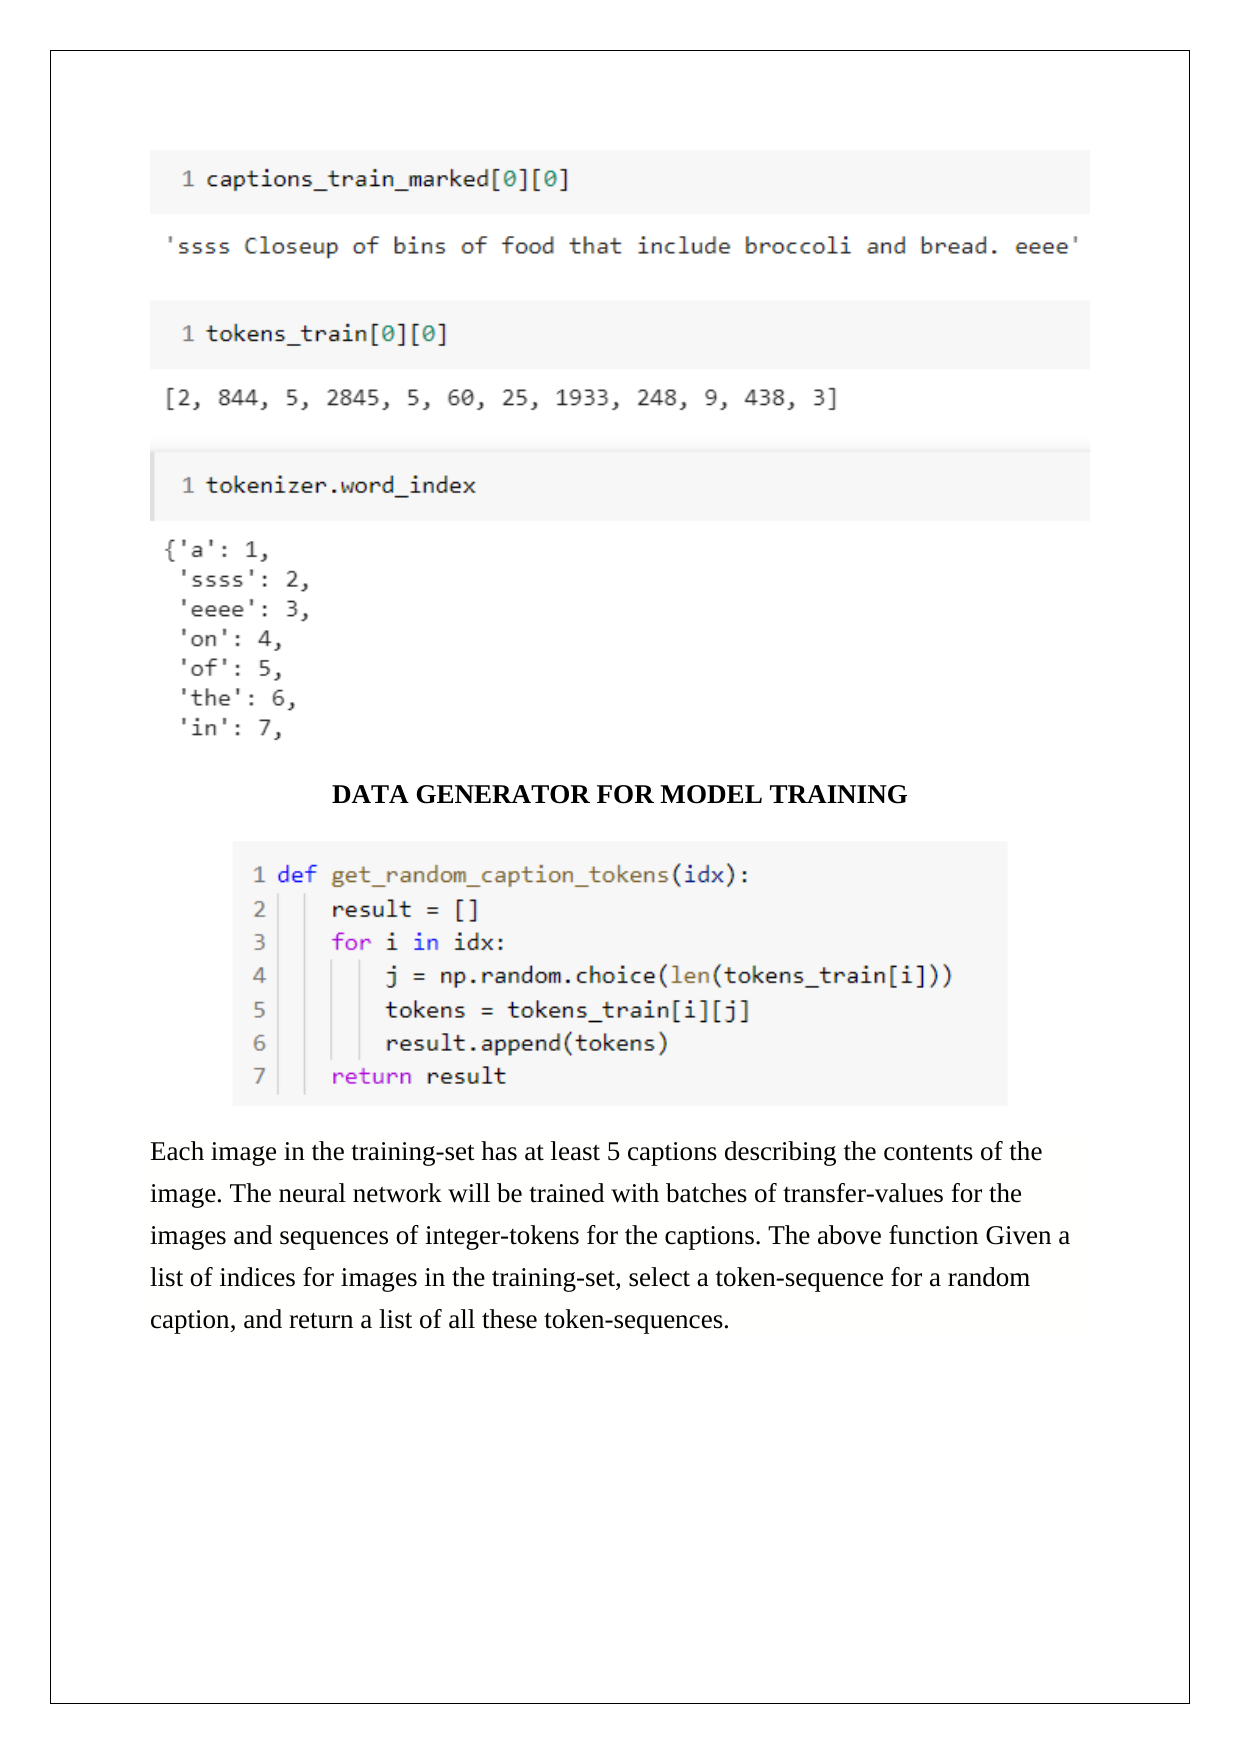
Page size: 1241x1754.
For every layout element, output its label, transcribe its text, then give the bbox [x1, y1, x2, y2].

text Each image in the training-set has at least 5 captions describing the contents of the image. The neural network will be trained with batches of transfer-values for the images and sequences of integer-tokens for the captions. The above function Given a list of indices for images in the training-set, select a token-sequence for a random caption, and return a list of all these token-sequences. [150, 1135, 1090, 1334]
picture [150, 150, 1091, 748]
text DATA GENERATOR FOR MODEL TRAINING [150, 778, 1090, 809]
picture [232, 841, 1008, 1106]
